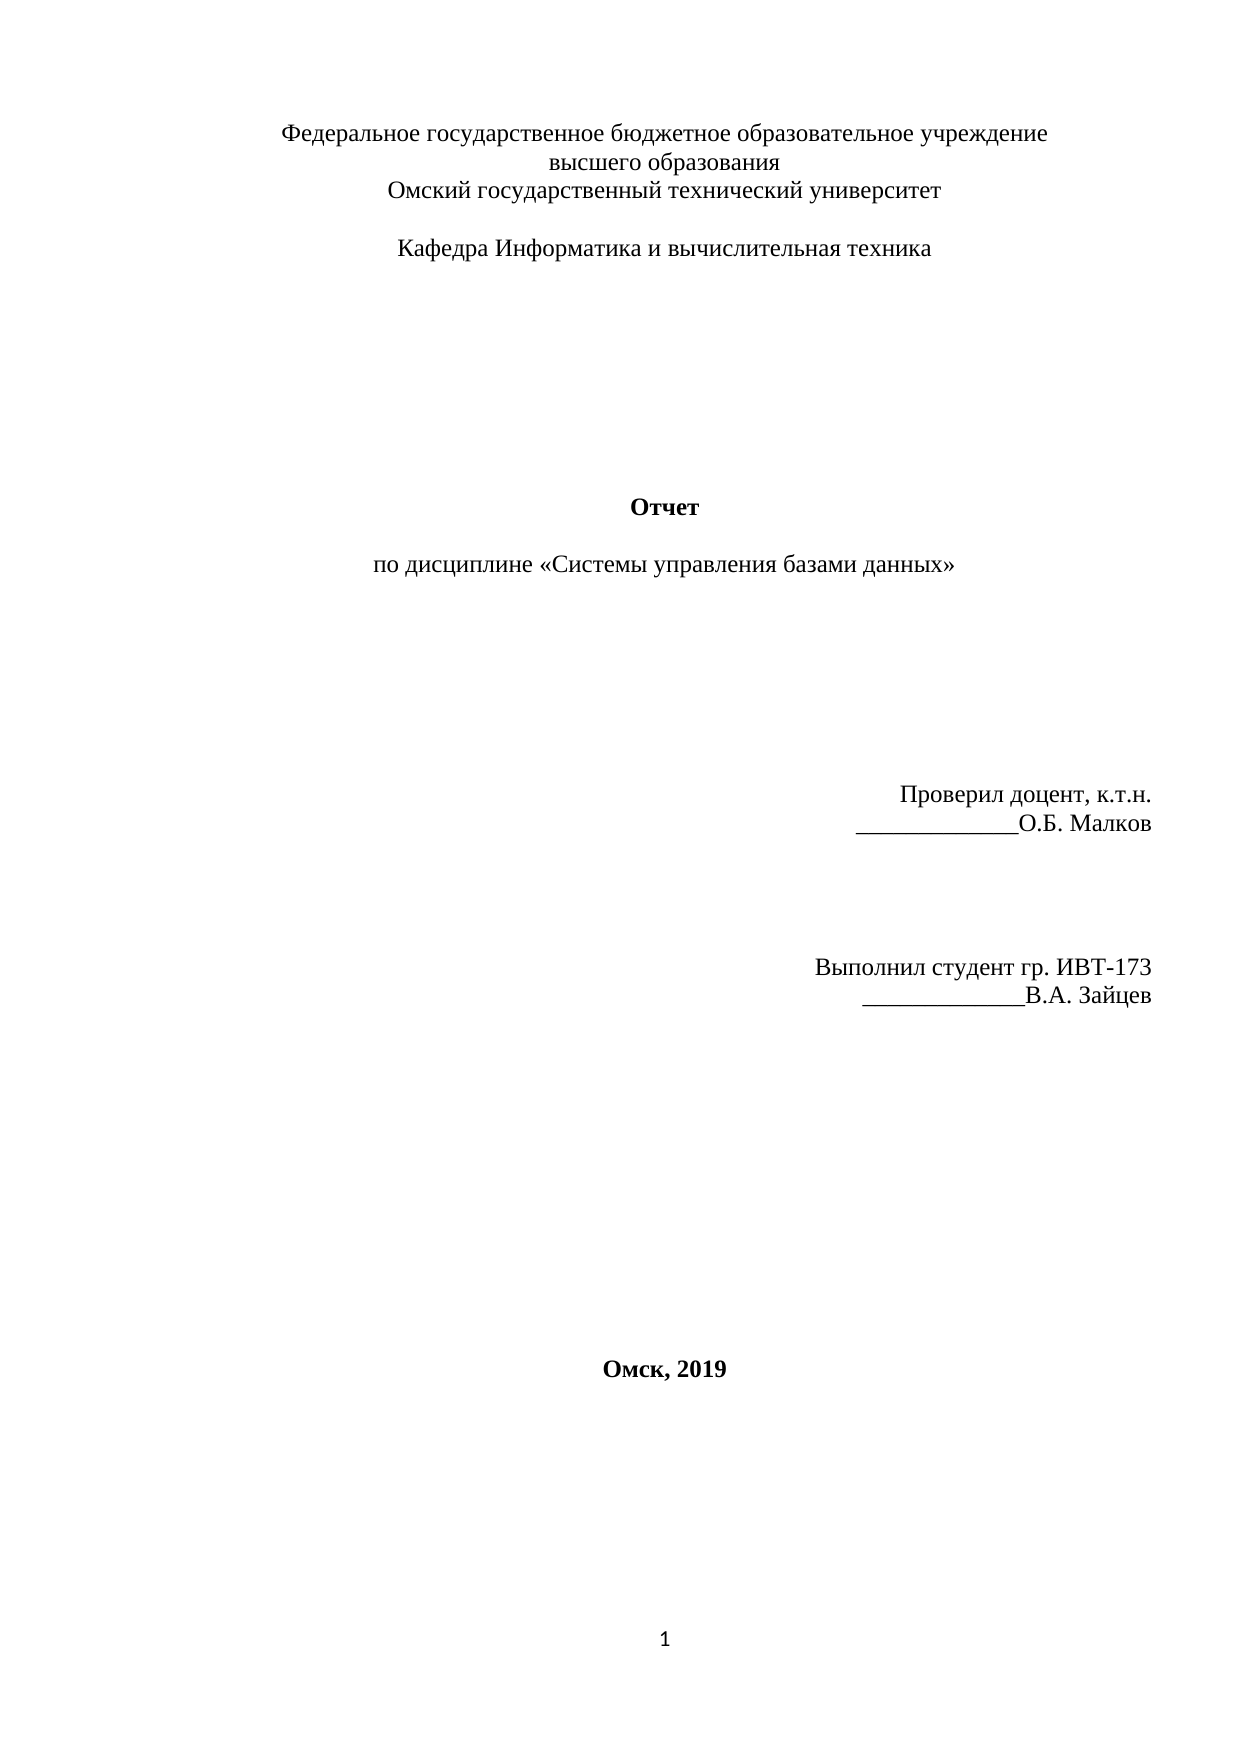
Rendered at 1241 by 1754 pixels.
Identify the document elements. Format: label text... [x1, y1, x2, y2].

text Проверил доцент, к.т.н. [177, 779, 1152, 808]
text _____________В.А. Зайцев [177, 981, 1152, 1009]
text высшего образования [177, 147, 1152, 176]
text Федеральное государственное бюджетное образовательное учреждение [177, 118, 1152, 147]
text Кафедра Информатика и вычислительная техника [177, 233, 1152, 262]
text _____________О.Б. Малков [177, 808, 1152, 837]
text Отчет [177, 492, 1152, 521]
text Выполнил студент гр. ИВТ-173 [177, 952, 1152, 981]
text Омский государственный технический университет [177, 176, 1152, 204]
text Омск, 2019 [177, 1354, 1152, 1382]
text по дисциплине «Системы управления базами данных» [177, 549, 1152, 578]
